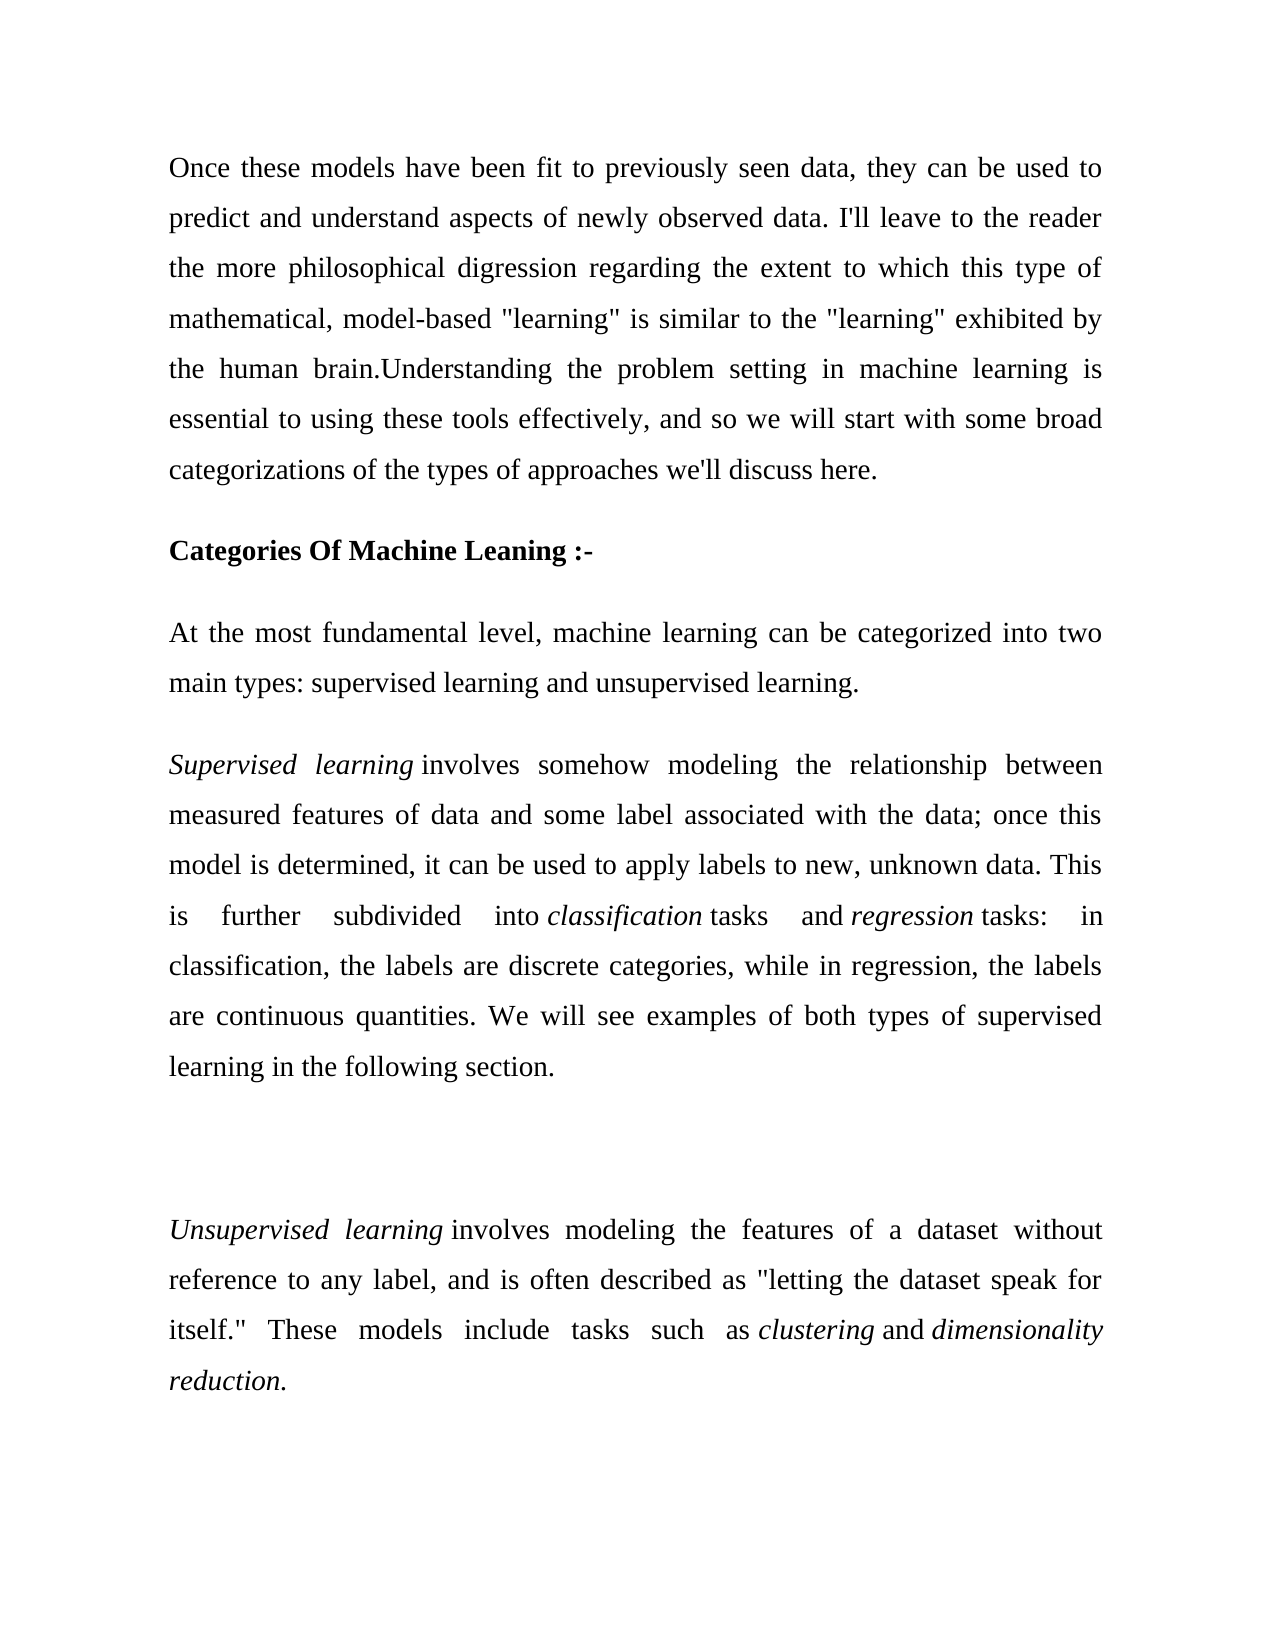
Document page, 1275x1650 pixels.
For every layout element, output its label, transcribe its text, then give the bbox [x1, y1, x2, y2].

text Supervised learning involves somehow modeling the relationship between measured features of data and some label associated with the data; once this model is determined, it can be used to apply labels to new, unknown data. This is further subdivided into classification tasks and regression tasks: in classification, the labels are discrete categories, while in regression, the labels are continuous quantities. We will see examples of both types of supervised learning in the following section. [169, 747, 1103, 1082]
text At the most fundamental level, machine learning can be categorized into two main types: supervised learning and unsupervised learning. [169, 615, 1103, 699]
text Categories Of Machine Leaning :- [169, 533, 1103, 567]
text Once these models have been fit to previously seen data, they can be used to predict and understand aspects of newly observed data. I'll leave to the reader the more philosophical digression regarding the extent to which this type of mathematical, model-based "learning" is similar to the "learning" exhibited by the human brain.Understanding the problem setting in machine learning is essential to using these tools effectively, and so we will start with some broad categorizations of the types of approaches we'll discuss here. [169, 150, 1103, 485]
text Unsupervised learning involves modeling the features of a dataset without reference to any label, and is often described as "letting the dataset speak for itself." These models include tasks such as clustering and dimensionality reduction. [169, 1212, 1103, 1396]
